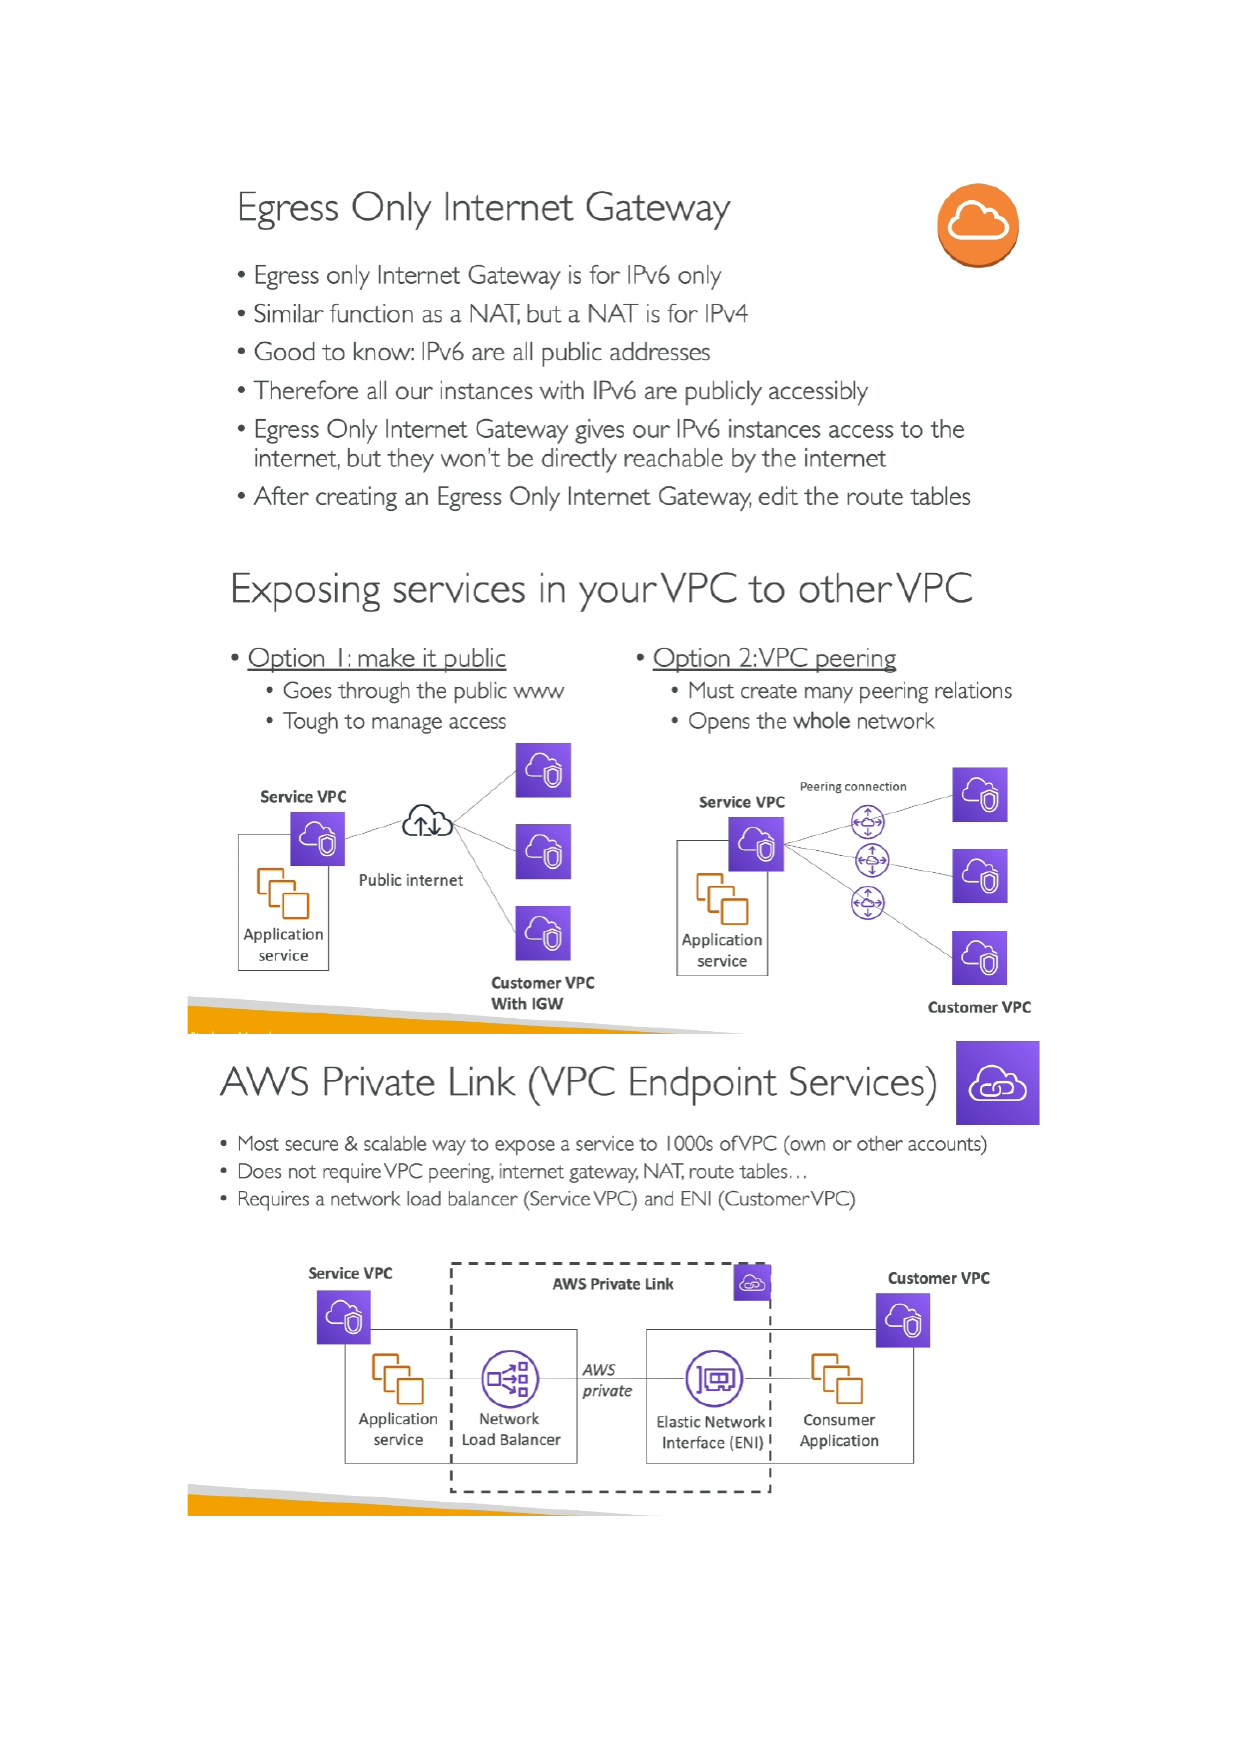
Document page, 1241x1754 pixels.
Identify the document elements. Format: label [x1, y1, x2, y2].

picture [187, 150, 1053, 1516]
